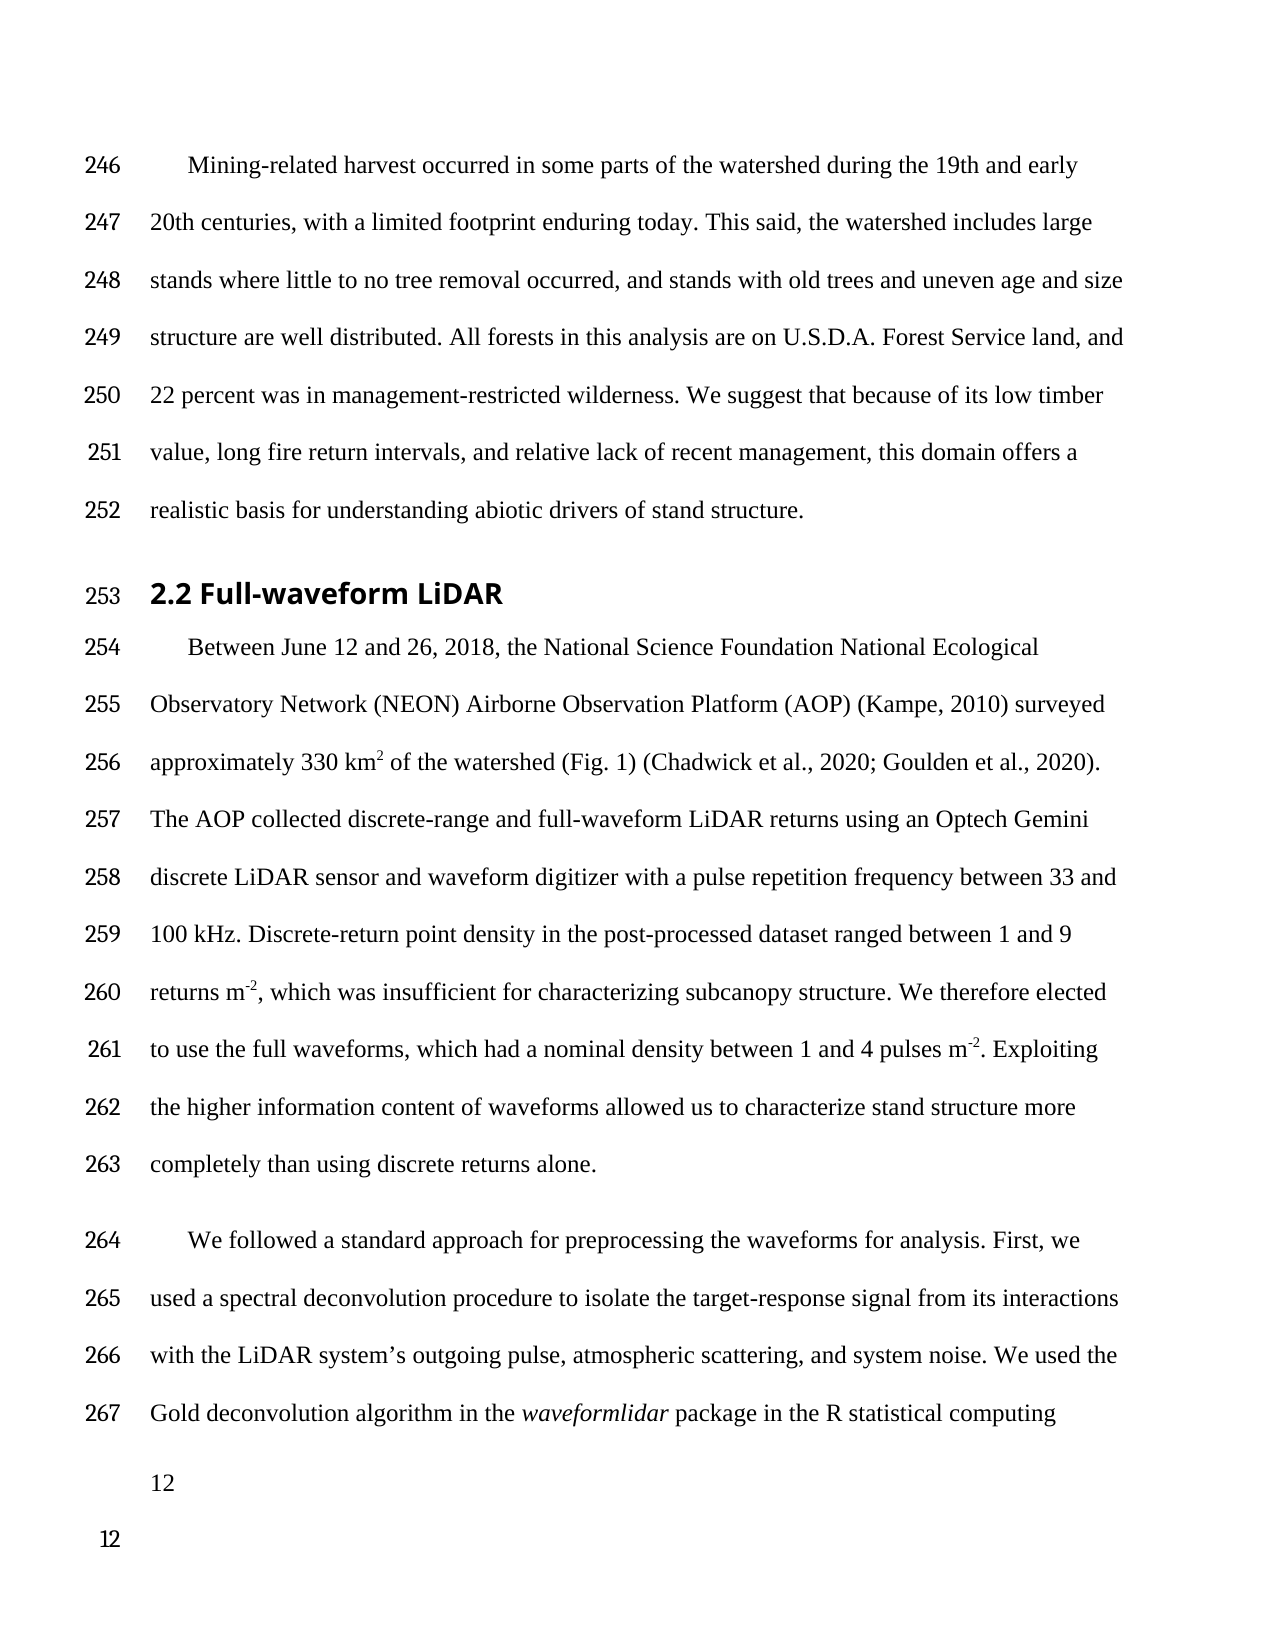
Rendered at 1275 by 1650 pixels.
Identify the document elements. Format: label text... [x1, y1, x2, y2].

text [150, 1226, 1125, 1427]
text Between June 12 and 26, 2018, the National Science Foundation National Ecological Observatory Network (NEON) Airborne Observation Platform (AOP) (Kampe, 2010) surveyed approximately 330 km2 of the watershed (Fig. 1) (Chadwick et al., 2020; Goulden et al., 2020). The AOP collected discrete-range and full-waveform LiDAR returns using an Optech Gemini discrete LiDAR sensor and waveform digitizer with a pulse repetition frequency between 33 and 100 kHz. Discrete-return point density in the post-processed dataset ranged between 1 and 9 returns m-2, which was insufficient for characterizing subcanopy structure. We therefore elected to use the full waveforms, which had a nominal density between 1 and 4 pulses m-2. Exploiting the higher information content of waveforms allowed us to characterize stand structure more completely than using discrete returns alone. [150, 632, 1125, 1178]
text Mining-related harvest occurred in some parts of the watershed during the 19th and early 20th centuries, with a limited footprint enduring today. This said, the watershed includes large stands where little to no tree removal occurred, and stands with old trees and uneven age and size structure are well distributed. All forests in this analysis are on U.S.D.A. Forest Service land, and 22 percent was in management-restricted wilderness. We suggest that because of its low timber value, long fire return intervals, and relative lack of recent management, this domain offers a realistic basis for understanding abiotic drivers of stand structure. [150, 150, 1125, 524]
subtitle 2.2 Full-waveform LiDAR [150, 573, 1125, 613]
